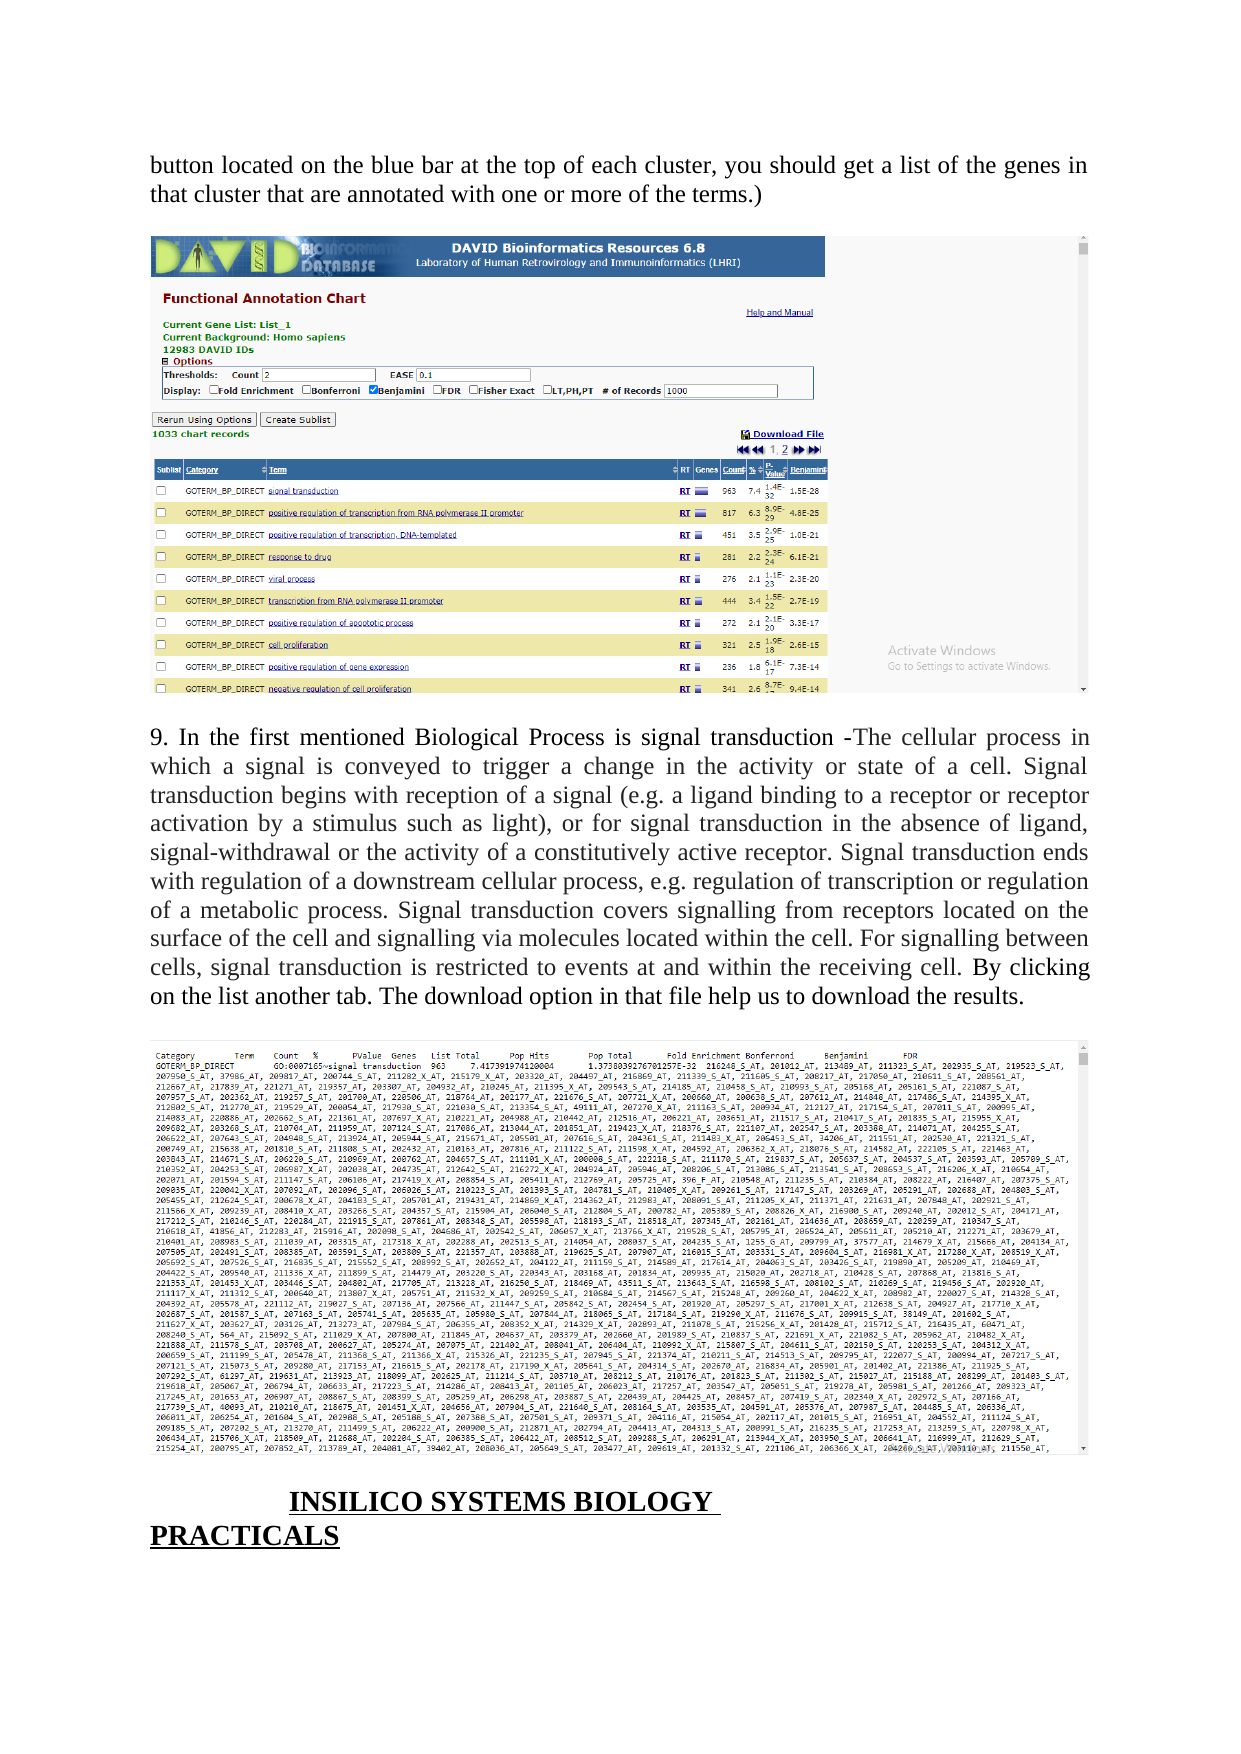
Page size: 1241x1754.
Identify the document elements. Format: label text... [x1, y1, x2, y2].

text INSILICO SYSTEMS BIOLOGY PRACTICALS [150, 1484, 861, 1552]
picture [150, 236, 1089, 693]
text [150, 150, 1090, 207]
picture [150, 1038, 1089, 1456]
